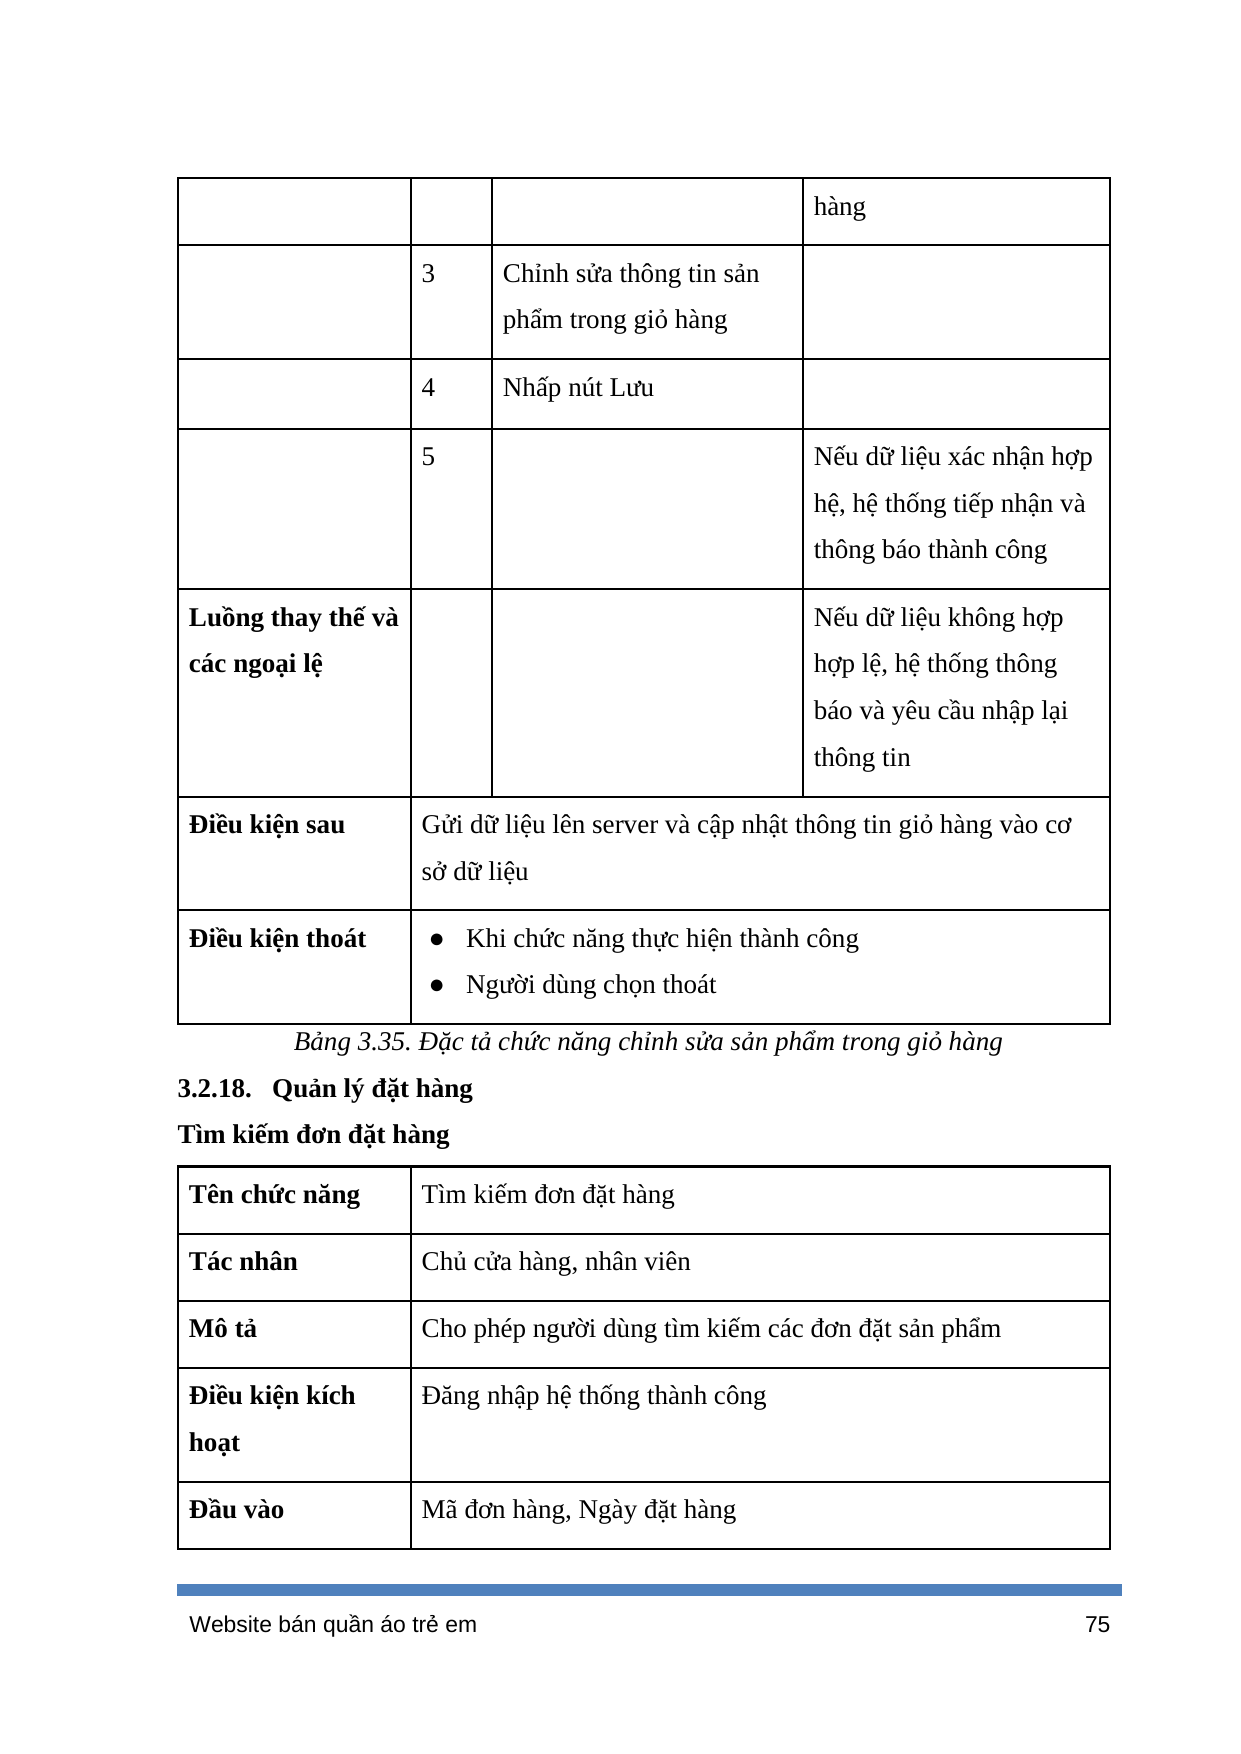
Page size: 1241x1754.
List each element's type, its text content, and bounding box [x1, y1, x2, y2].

table_cell [179, 179, 410, 244]
table_cell Điều kiện kích hoạt [179, 1369, 410, 1481]
table_cell 5 [412, 430, 491, 588]
table_cell [179, 360, 410, 428]
table_cell [804, 360, 1109, 428]
table_cell Điều kiện sau [179, 798, 410, 909]
table_cell Đăng nhập hệ thống thành công [412, 1369, 1109, 1481]
table_cell 4 [412, 360, 491, 428]
table_cell Điều kiện thoát [179, 911, 410, 1023]
table_cell [412, 590, 491, 796]
text 3.2.18. Quản lý đặt hàng [177, 1072, 1122, 1103]
table_header Tìm kiếm đơn đặt hàng [412, 1168, 1109, 1232]
table_cell 2 [412, 179, 491, 244]
table_header Tên chức năng [179, 1168, 410, 1232]
table_cell Tác nhân [179, 1235, 410, 1300]
table_cell Mã đơn hàng, Ngày đặt hàng [412, 1483, 1109, 1548]
table_cell [493, 590, 802, 796]
table_cell Khi chức năng thực hiện thành công Người dùng chọn thoát [412, 911, 1109, 1023]
table_cell 3 [412, 246, 491, 358]
table_cell [493, 430, 802, 588]
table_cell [804, 179, 1109, 244]
table_cell Nhấp nút Lưu [493, 360, 802, 428]
text Bảng 3.35. Đặc tả chức năng chỉnh sửa sản phẩm trong giỏ hàng [177, 1025, 1122, 1056]
text Tìm kiếm đơn đặt hàng [177, 1119, 1122, 1150]
table_cell Chủ cửa hàng, nhân viên [412, 1235, 1109, 1300]
table_cell [179, 430, 410, 588]
table_cell Cho phép người dùng tìm kiếm các đơn đặt sản phẩm [412, 1302, 1109, 1367]
table_cell Mô tả [179, 1302, 410, 1367]
table_cell Luồng thay thế và các ngoại lệ [179, 590, 410, 796]
table_cell [179, 246, 410, 358]
table_cell Chỉnh sửa thông tin sản phẩm trong giỏ hàng [493, 246, 802, 358]
table_cell Gửi dữ liệu lên server và cập nhật thông tin giỏ hàng vào cơ sở dữ liệu [412, 798, 1109, 909]
table_cell [804, 246, 1109, 358]
table_cell Nếu dữ liệu không hợp hợp lệ, hệ thống thông báo và yêu cầu nhập lại thông tin [804, 590, 1109, 796]
table_cell Đầu vào [179, 1483, 410, 1548]
table_cell Nếu dữ liệu xác nhận hợp hệ, hệ thống tiếp nhận và thông báo thành công [804, 430, 1109, 588]
table_cell [493, 179, 802, 244]
